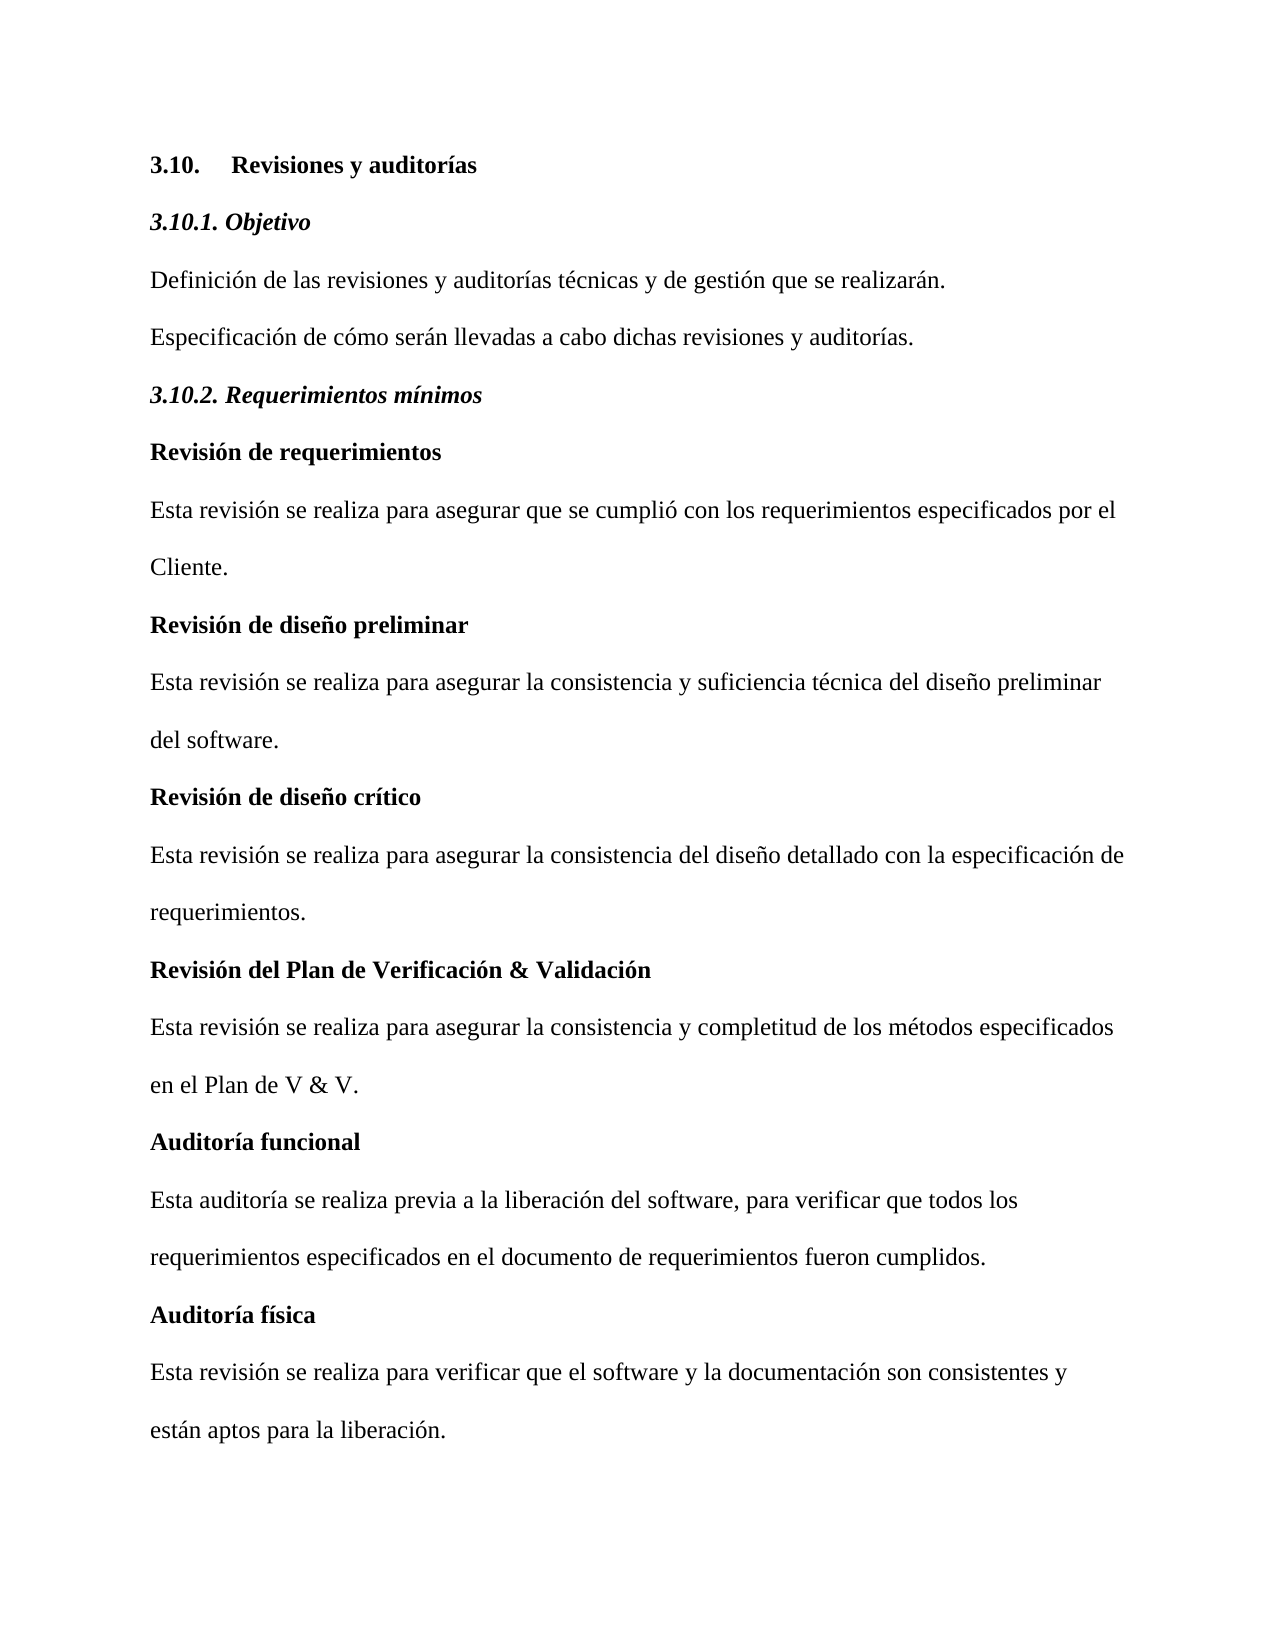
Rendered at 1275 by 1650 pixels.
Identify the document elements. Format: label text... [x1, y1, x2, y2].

text Esta auditoría se realiza previa a la liberación del software, para verificar que todos los requerimientos especificados en el documento de requerimientos fueron cumplidos. [150, 1185, 1125, 1271]
text Esta revisión se realiza para asegurar la consistencia del diseño detallado con la especificación de requerimientos. [150, 840, 1125, 926]
text Auditoría funcional [150, 1127, 1125, 1156]
text Auditoría física [150, 1300, 1125, 1329]
subtitle Objetivo [150, 207, 1125, 236]
text Definición de las revisiones y auditorías técnicas y de gestión que se realizarán. [150, 265, 1125, 294]
text Esta revisión se realiza para verificar que el software y la documentación son consistentes y están aptos para la liberación. [150, 1357, 1125, 1444]
text Revisión de diseño crítico [150, 782, 1125, 811]
text Esta revisión se realiza para asegurar la consistencia y completitud de los métodos especificados en el Plan de V & V. [150, 1012, 1125, 1099]
text Esta revisión se realiza para asegurar la consistencia y suficiencia técnica del diseño preliminar del software. [150, 667, 1125, 754]
text Especificación de cómo serán llevadas a cabo dichas revisiones y auditorías. [150, 322, 1125, 351]
subtitle Requerimientos mínimos [150, 380, 1125, 409]
text Revisión de diseño preliminar [150, 610, 1125, 639]
text Esta revisión se realiza para asegurar que se cumplió con los requerimientos especificados por el Cliente. [150, 495, 1125, 581]
subtitle Revisiones y auditorías [150, 150, 1125, 179]
text Revisión del Plan de Verificación & Validación [150, 955, 1125, 984]
text Revisión de requerimientos [150, 437, 1125, 466]
